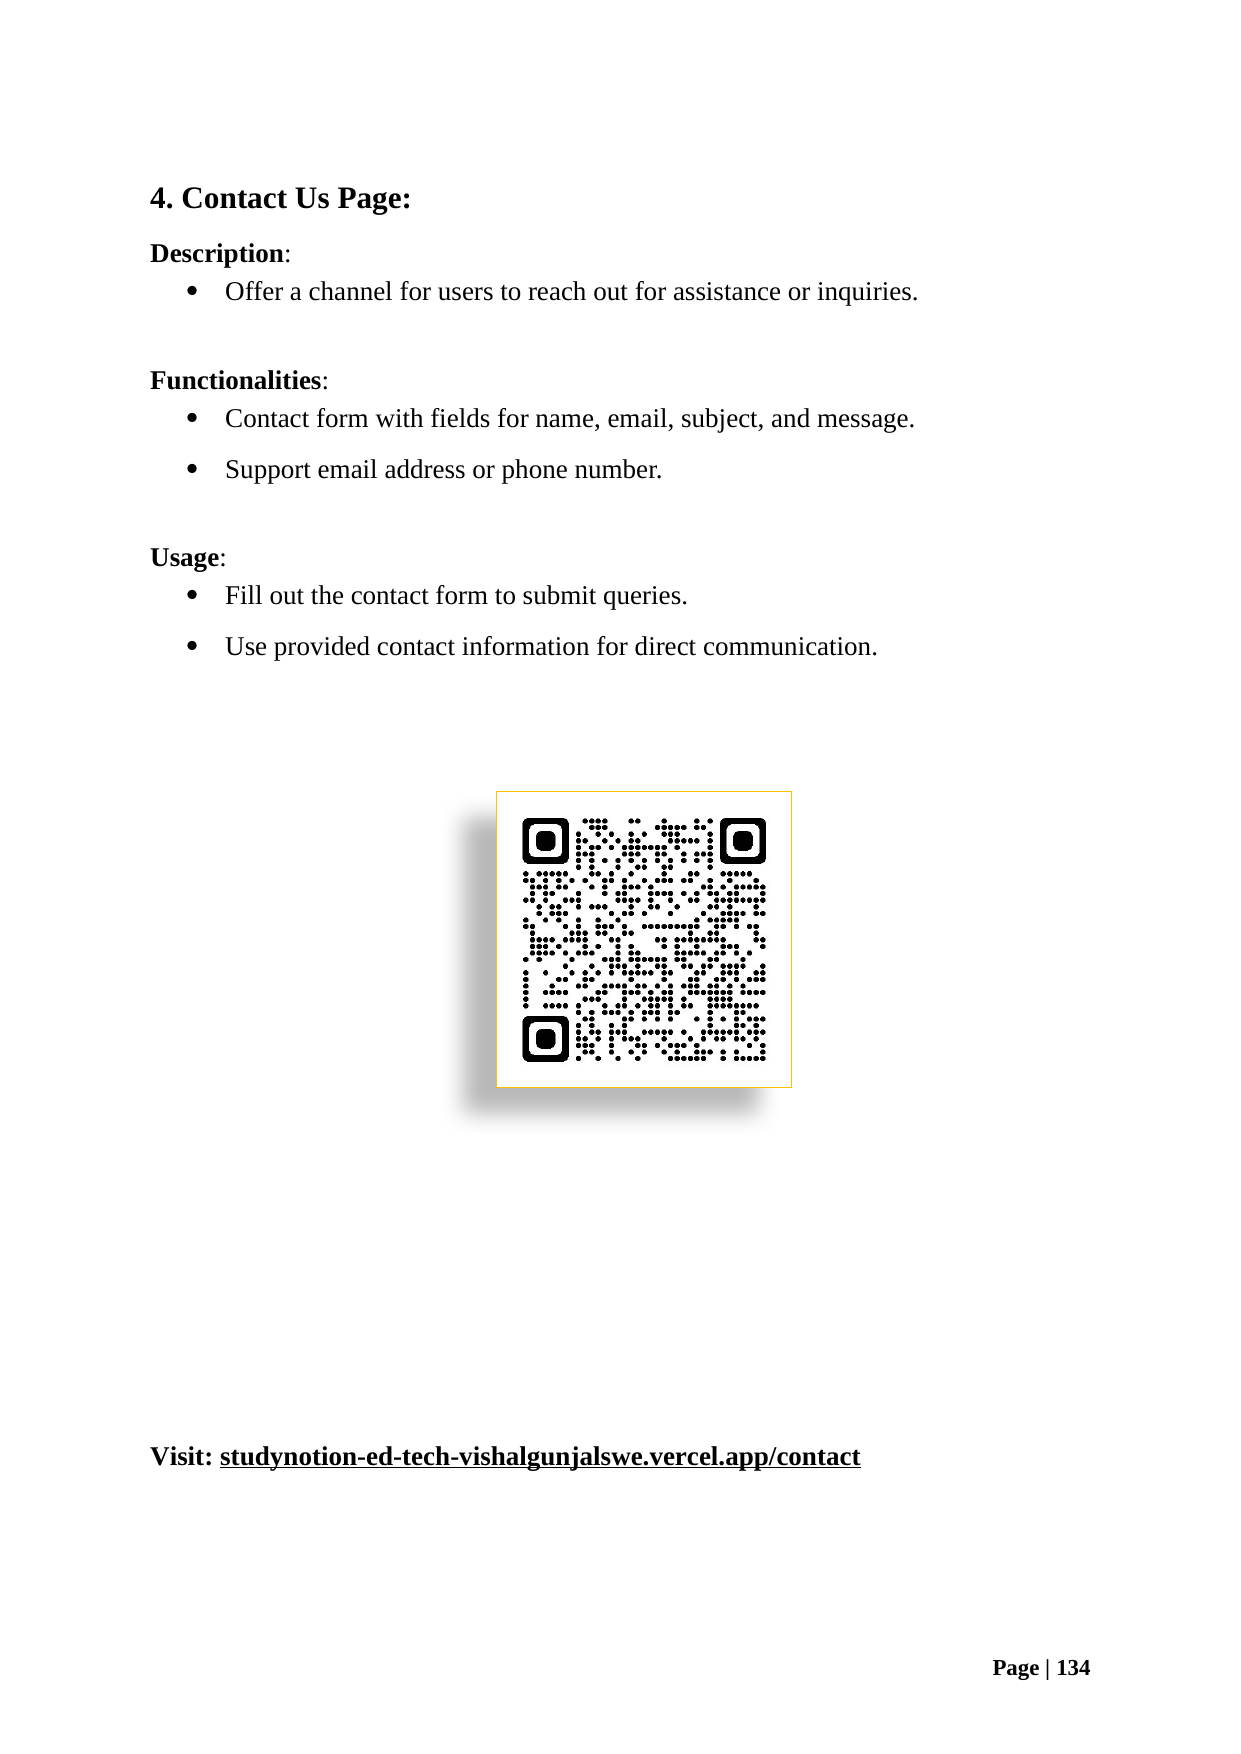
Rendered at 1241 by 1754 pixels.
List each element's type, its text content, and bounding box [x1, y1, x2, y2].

subtitle 4. Contact Us Page: [150, 179, 1090, 215]
text Visit: studynotion-ed-tech-vishalgunjalswe.vercel.app/contact [150, 1439, 1090, 1471]
subtitle Usage: [150, 541, 1090, 573]
subtitle Offer a channel for users to reach out for assistance or inquiries. [187, 275, 1090, 306]
subtitle Functionalities: [150, 364, 1090, 395]
subtitle Fill out the contact form to submit queries. [187, 579, 1090, 610]
subtitle Contact form with fields for name, email, subject, and message. [187, 402, 1090, 433]
subtitle Use provided contact information for direct communication. [187, 630, 1090, 661]
picture [497, 792, 791, 1087]
subtitle Description: [150, 237, 1090, 269]
subtitle Support email address or phone number. [187, 453, 1090, 484]
